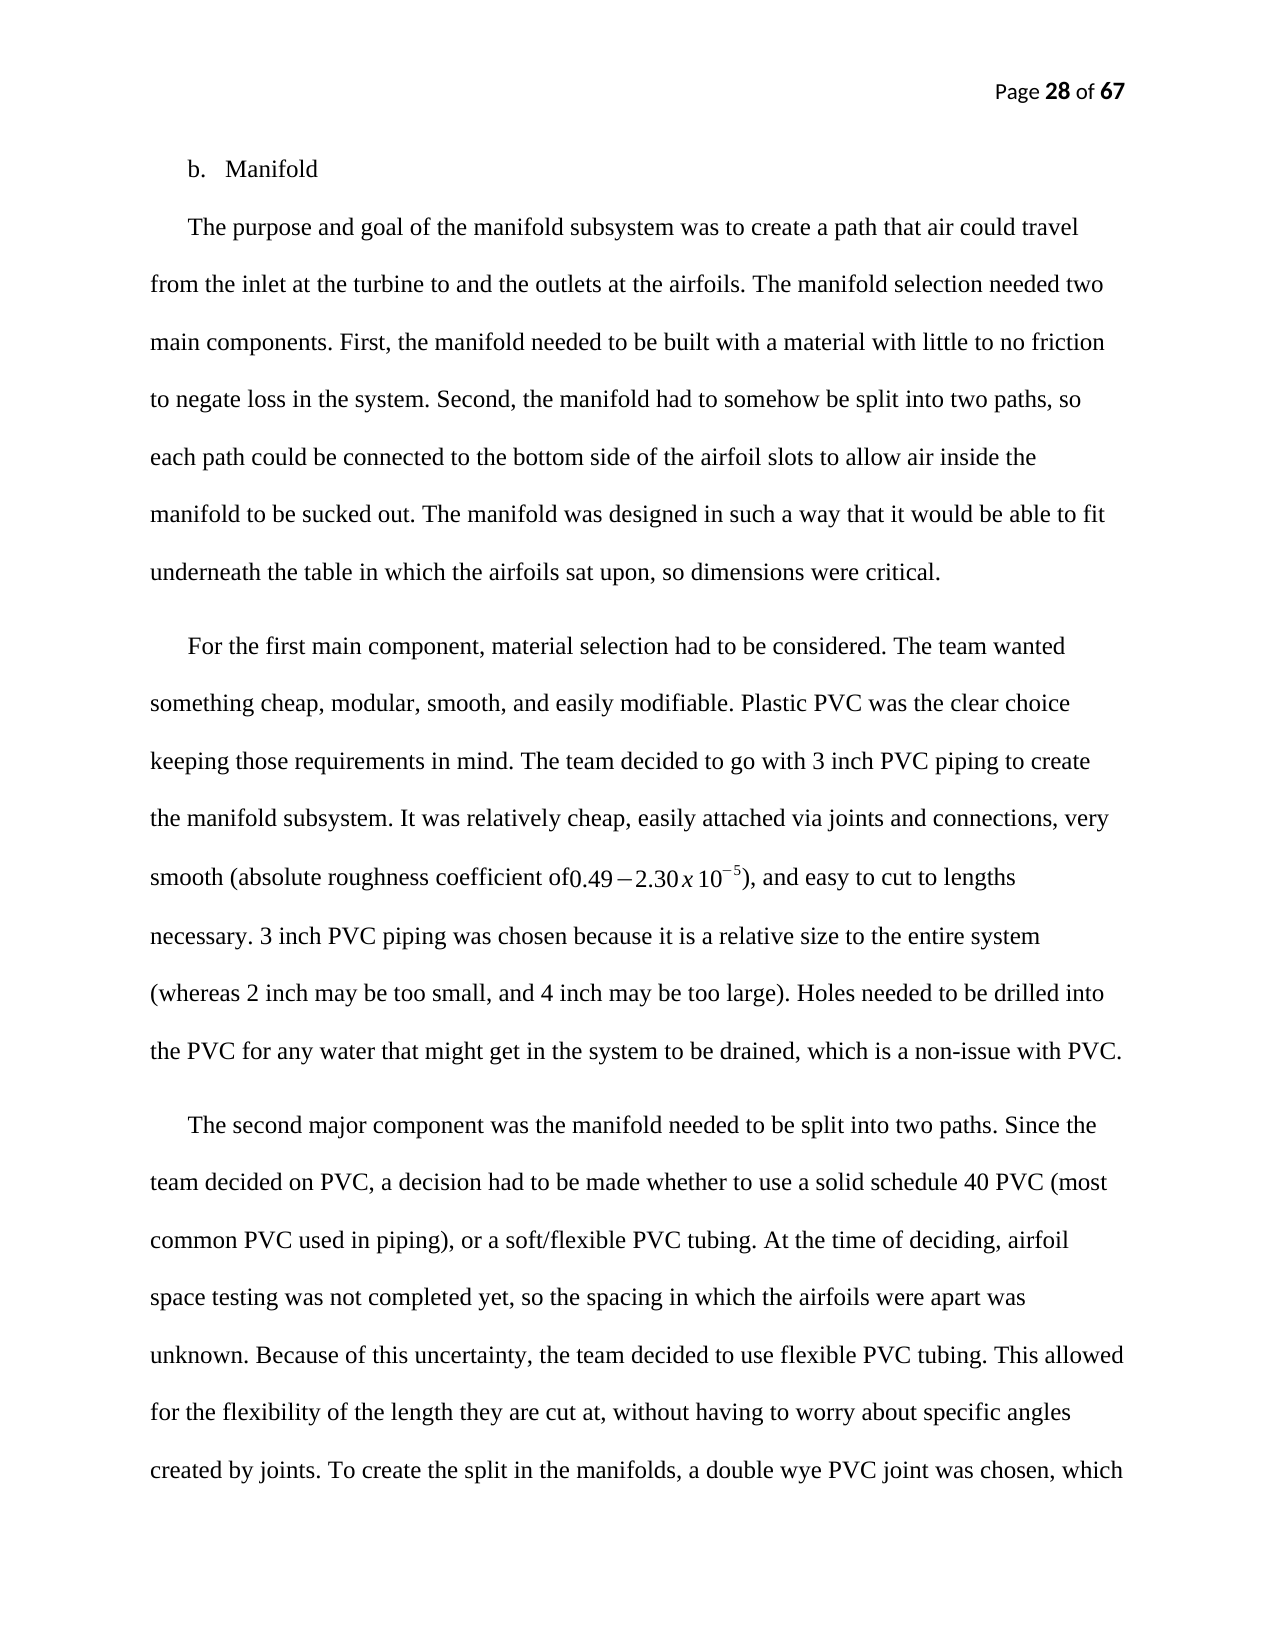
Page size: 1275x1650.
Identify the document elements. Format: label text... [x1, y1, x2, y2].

text The purpose and goal of the manifold subsystem was to create a path that air could travel from the inlet at the turbine to and the outlets at the airfoils. The manifold selection needed two main components. First, the manifold needed to be built with a material with little to no friction to negate loss in the system. Second, the manifold had to somehow be split into two paths, so each path could be connected to the bottom side of the airfoil slots to allow air inside the manifold to be sucked out. The manifold was designed in such a way that it would be able to fit underneath the table in which the airfoils sat upon, so dimensions were critical. [150, 212, 1125, 585]
text For the first main component, material selection had to be considered. The team wanted something cheap, modular, smooth, and easily modifiable. Plastic PVC was the clear choice keeping those requirements in mind. The team decided to go with 3 inch PVC piping to create the manifold subsystem. It was relatively cheap, easily attached via joints and connections, very smooth (absolute roughness coefficient of), and easy to cut to lengths necessary. 3 inch PVC piping was chosen because it is a relative size to the entire system (whereas 2 inch may be too small, and 4 inch may be too large). Holes needed to be drilled into the PVC for any water that might get in the system to be drained, which is a non-issue with PVC. [150, 631, 1125, 1064]
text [150, 1110, 1125, 1484]
subtitle Manifold [187, 154, 1125, 183]
